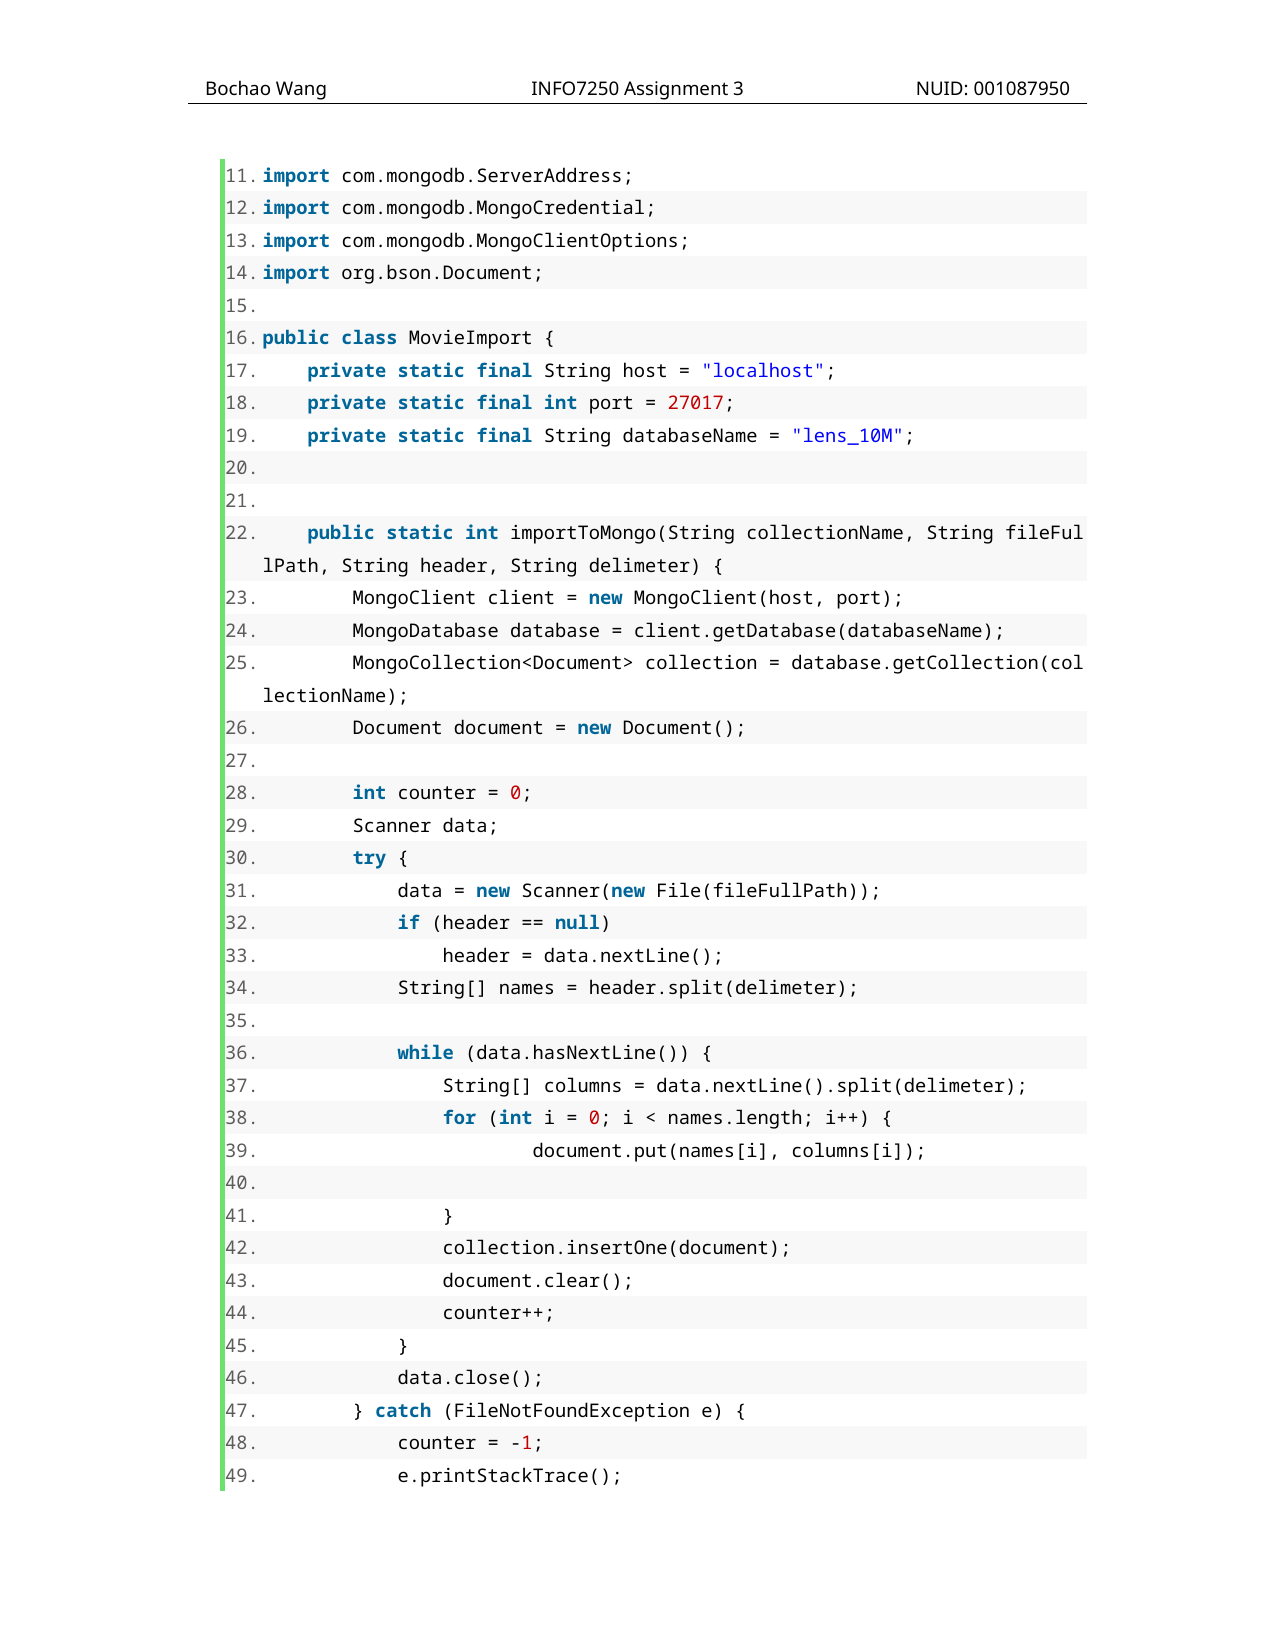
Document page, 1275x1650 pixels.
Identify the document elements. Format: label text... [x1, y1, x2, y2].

list } [225, 1199, 1087, 1231]
list counter++; [225, 1296, 1087, 1329]
list public static int importToMongo(String collectionName, String fileFullPath, String header, String delimeter) { [225, 516, 1087, 581]
list private static final int port = 27017; [225, 386, 1087, 419]
list import com.mongodb.MongoCredential; [225, 191, 1087, 224]
list try { [225, 841, 1087, 874]
list counter = -1; [225, 1426, 1087, 1459]
list while (data.hasNextLine()) { [225, 1036, 1087, 1069]
list Scanner data; [225, 809, 1087, 841]
list String[] columns = data.nextLine().split(delimeter); [225, 1069, 1087, 1101]
list public class MovieImport { [225, 321, 1087, 354]
list data = new Scanner(new File(fileFullPath)); [225, 874, 1087, 906]
list MongoClient client = new MongoClient(host, port); [225, 581, 1087, 614]
list MongoDatabase database = client.getDatabase(databaseName); [225, 614, 1087, 646]
list } [225, 1329, 1087, 1361]
list import com.mongodb.MongoClientOptions; [225, 224, 1087, 256]
list import org.bson.Document; [225, 256, 1087, 289]
list MongoCollection<Document> collection = database.getCollection(collectionName); [225, 646, 1087, 711]
list data.close(); [225, 1361, 1087, 1394]
list e.printStackTrace(); [225, 1459, 1087, 1491]
list document.put(names[i], columns[i]); [225, 1134, 1087, 1166]
list int counter = 0; [225, 776, 1087, 809]
list document.clear(); [225, 1264, 1087, 1296]
list private static final String databaseName = "lens_10M"; [225, 419, 1087, 451]
list Document document = new Document(); [225, 711, 1087, 744]
list private static final String host = "localhost"; [225, 354, 1087, 386]
list } catch (FileNotFoundException e) { [225, 1394, 1087, 1426]
list String[] names = header.split(delimeter); [225, 971, 1087, 1004]
list import com.mongodb.ServerAddress; [225, 159, 1087, 191]
list for (int i = 0; i < names.length; i++) { [225, 1101, 1087, 1134]
list header = data.nextLine(); [225, 939, 1087, 971]
list collection.insertOne(document); [225, 1231, 1087, 1264]
list if (header == null) [225, 906, 1087, 939]
